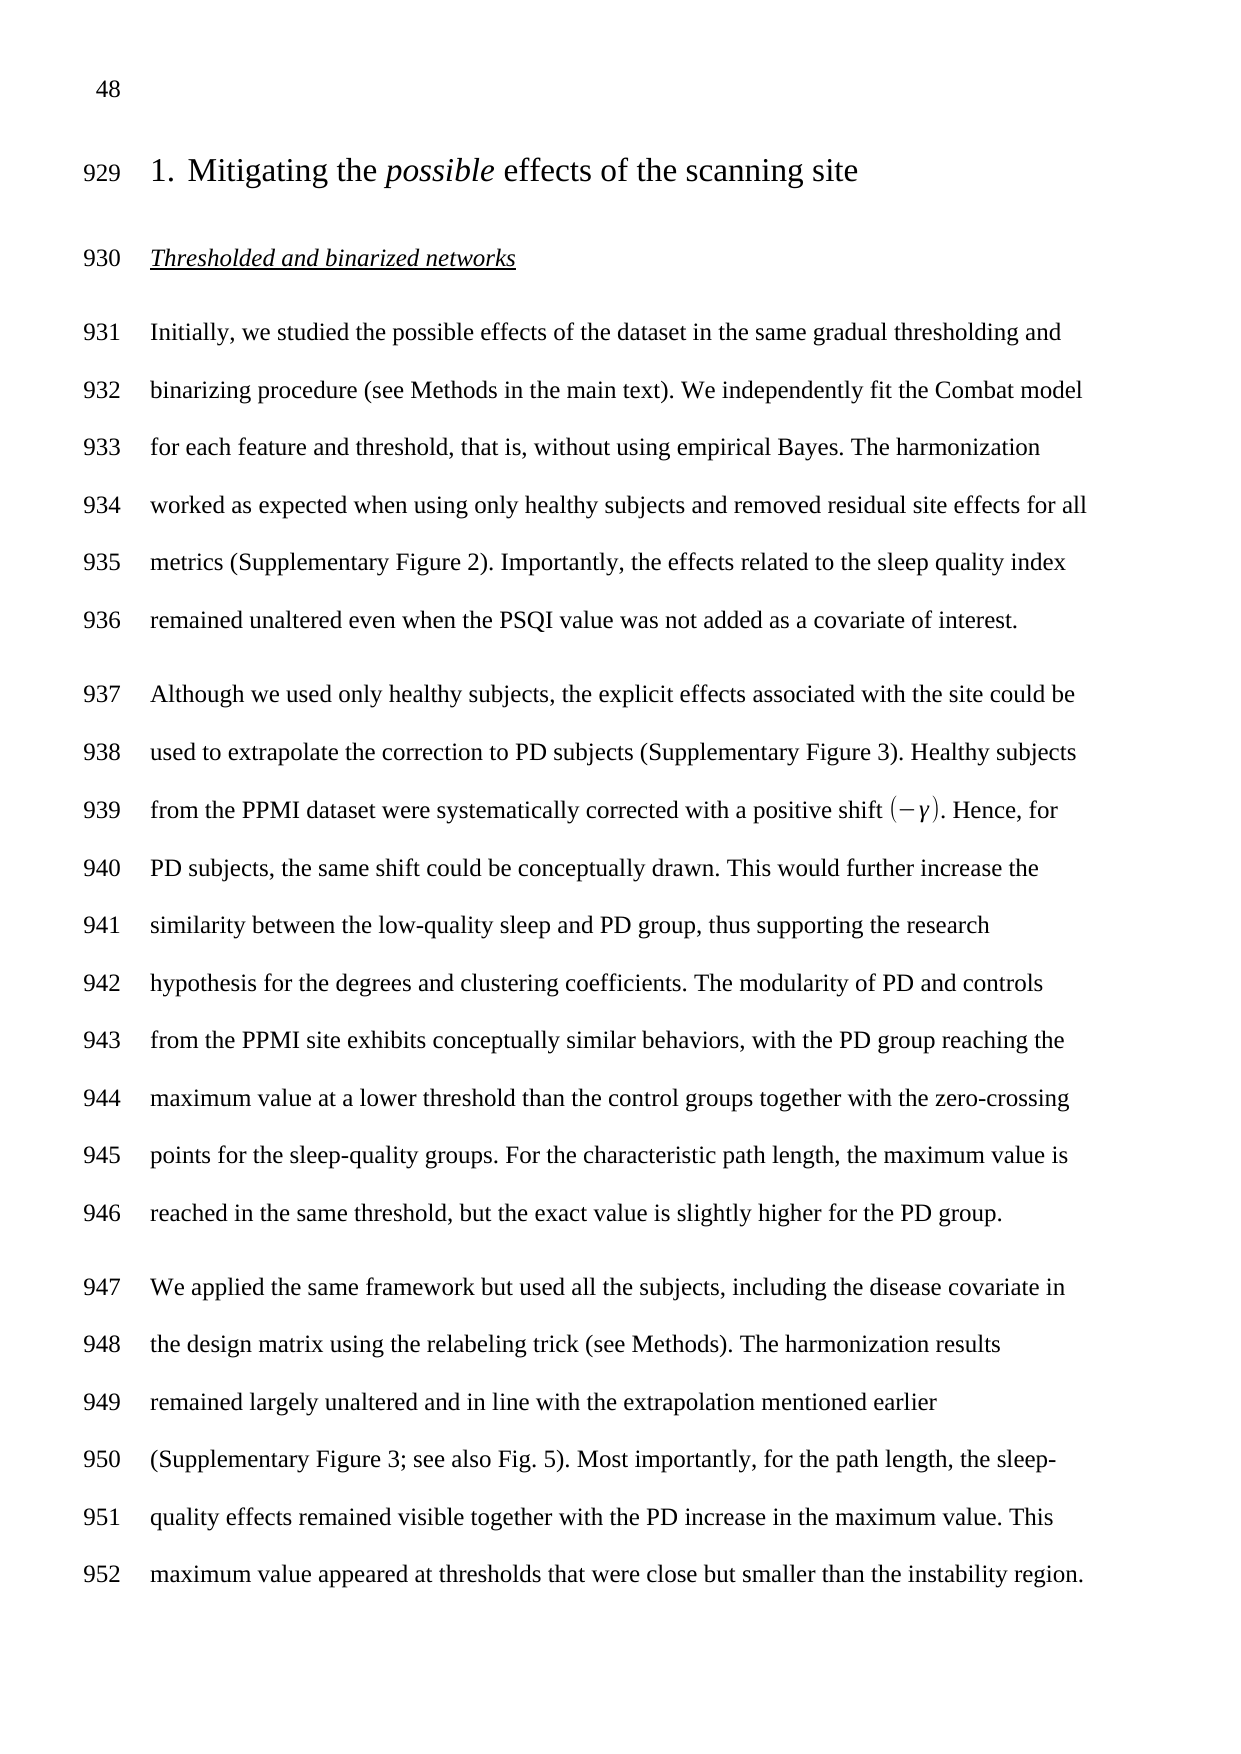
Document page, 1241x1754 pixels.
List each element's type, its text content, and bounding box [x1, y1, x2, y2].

text Although we used only healthy subjects, the explicit effects associated with the site could be used to extrapolate the correction to PD subjects (Supplementary Figure 3). Healthy subjects from the PPMI dataset were systematically corrected with a positive shift . Hence, for PD subjects, the same shift could be conceptually drawn. This would further increase the similarity between the low-quality sleep and PD group, thus supporting the research hypothesis for the degrees and clustering coefficients. The modularity of PD and controls from the PPMI site exhibits conceptually similar behaviors, with the PD group reaching the maximum value at a lower threshold than the control groups together with the zero-crossing points for the sleep-quality groups. For the characteristic path length, the maximum value is reached in the same threshold, but the exact value is slightly higher for the PD group. [150, 679, 1090, 1227]
text We applied the same framework but used all the subjects, including the disease covariate in the design matrix using the relabeling trick (see Methods). The harmonization results remained largely unaltered and in line with the extrapolation mentioned earlier (Supplementary Figure 3; see also Fig. 5). Most importantly, for the path length, the sleep-quality effects remained visible together with the PD increase in the maximum value. This maximum value appeared at thresholds that were close but smaller than the instability region. [150, 1272, 1090, 1588]
text Thresholded and binarized networks [150, 243, 1090, 272]
text Initially, we studied the possible effects of the dataset in the same gradual thresholding and binarizing procedure (see Methods in the main text). We independently fit the Combat model for each feature and threshold, that is, without using empirical Bayes. The harmonization worked as expected when using only healthy subjects and removed residual site effects for all metrics (Supplementary Figure 2). Importantly, the effects related to the sleep quality index remained unaltered even when the PSQI value was not added as a covariate of interest. [150, 317, 1090, 634]
list Mitigating the possible effects of the scanning site [150, 150, 1090, 188]
